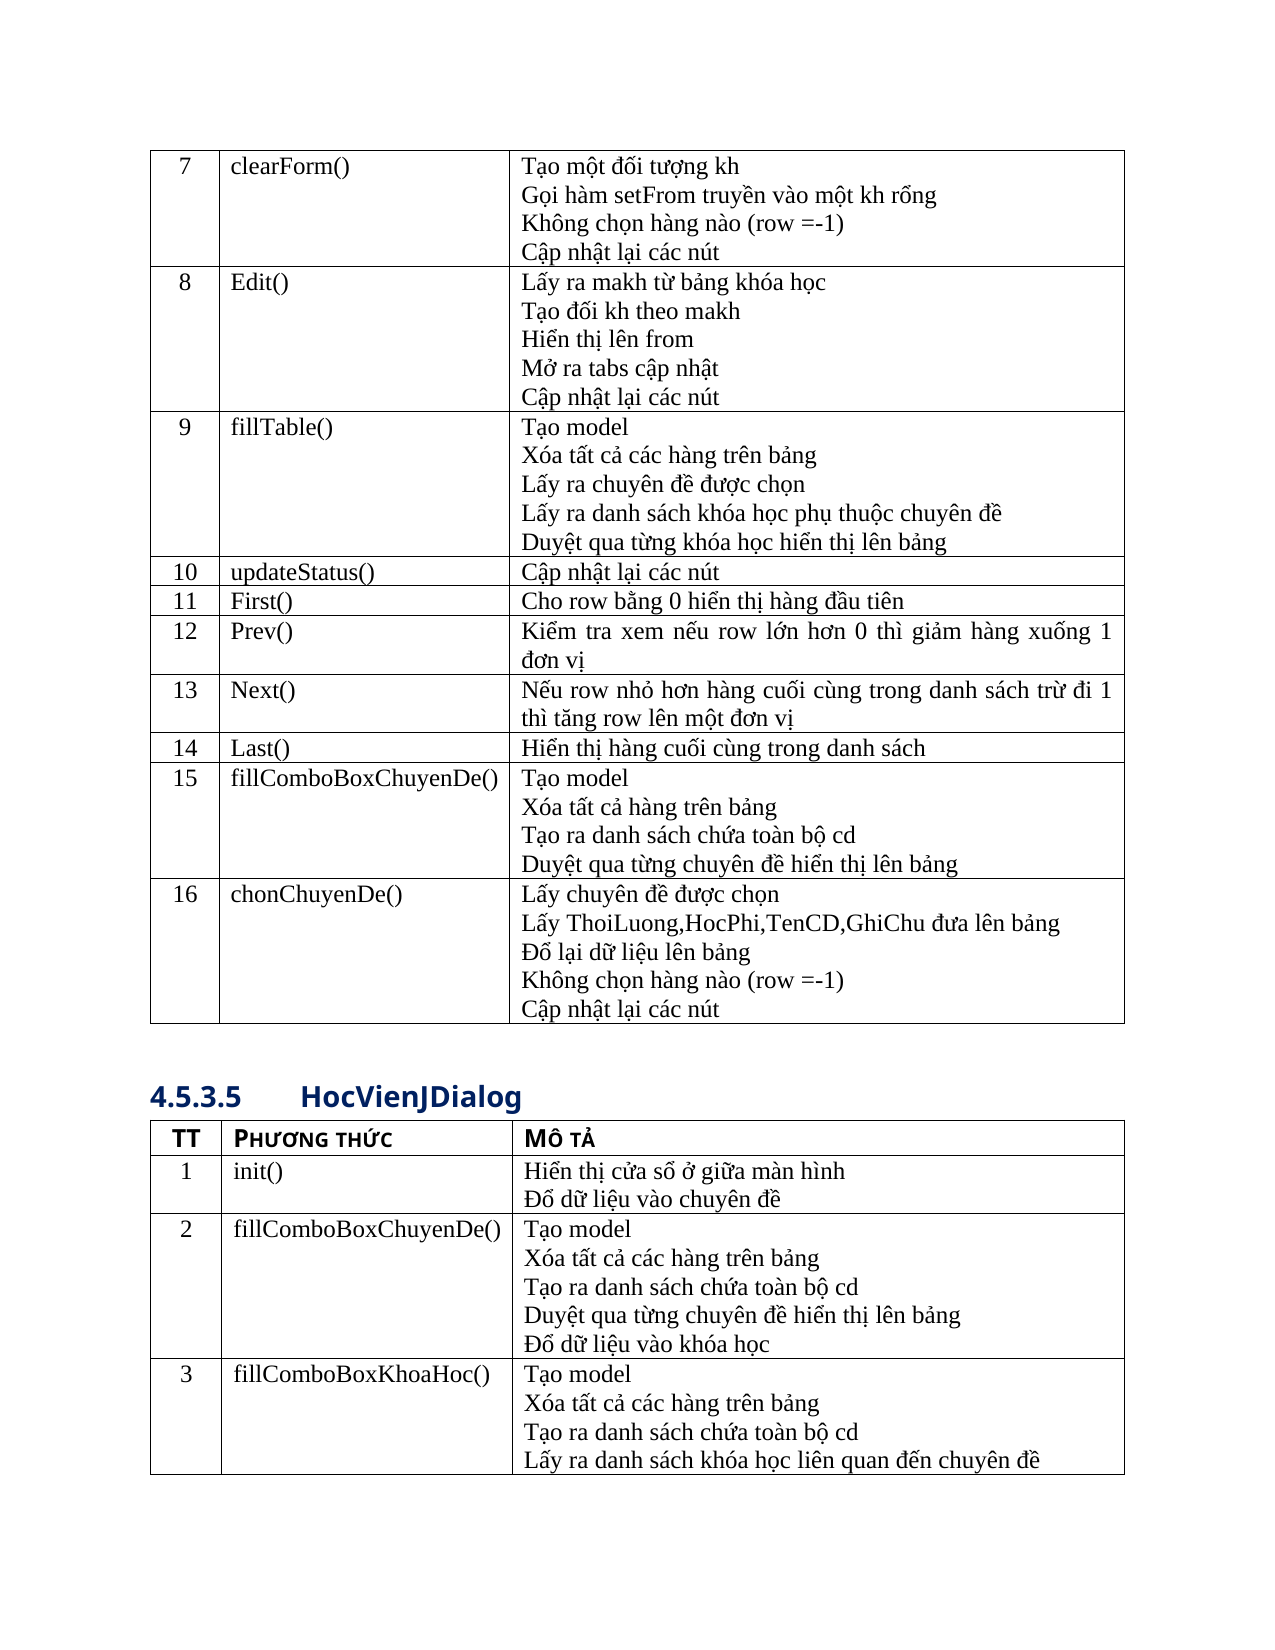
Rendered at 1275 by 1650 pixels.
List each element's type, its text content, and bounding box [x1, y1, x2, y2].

table_cell Tạo model Xóa tất cả các hàng trên bảng Lấy ra chuyên đề được chọn Lấy ra danh sách khóa học phụ thuộc chuyên đề Duyệt qua từng khóa học hiển thị lên bảng [510, 412, 1124, 556]
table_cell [222, 1359, 512, 1474]
table_cell updateStatus() [220, 557, 509, 585]
table_cell Kiểm tra xem nếu row lớn hơn 0 thì giảm hàng xuống 1 đơn vị [510, 616, 1124, 674]
table_cell Hiển thị cửa sổ ở giữa màn hình Đổ dữ liệu vào chuyên đề [513, 1156, 1124, 1213]
table_header Phương thức [222, 1121, 512, 1155]
subtitle HocVienJDialog [150, 1077, 1125, 1116]
table_cell 10 [151, 557, 219, 585]
table_cell Edit() [220, 267, 509, 411]
table_cell 7 [151, 151, 219, 266]
table_cell clearForm() [220, 151, 509, 266]
table_cell Cho row bằng 0 hiển thị hàng đầu tiên [510, 586, 1124, 615]
table_cell Last() [220, 733, 509, 762]
table_cell Tạo model Xóa tất cả các hàng trên bảng Tạo ra danh sách chứa toàn bộ cd Duyệt qua từng chuyên đề hiển thị lên bảng Đổ dữ liệu vào khóa học [513, 1214, 1124, 1358]
table_cell 16 [151, 879, 219, 1023]
table_cell 13 [151, 675, 219, 732]
table_cell 9 [151, 412, 219, 556]
table_cell 11 [151, 586, 219, 615]
table_header Mô tả [513, 1121, 1124, 1155]
table_cell 1 [151, 1156, 221, 1213]
table_cell Next() [220, 675, 509, 732]
table_cell 2 [151, 1214, 221, 1358]
table_cell 15 [151, 763, 219, 878]
table_header TT [151, 1121, 221, 1155]
table_cell fillTable() [220, 412, 509, 556]
table_cell fillComboBoxChuyenDe() [222, 1214, 512, 1358]
table_cell init() [222, 1156, 512, 1213]
table_cell Lấy chuyên đề được chọn Lấy ThoiLuong,HocPhi,TenCD,GhiChu đưa lên bảng Đổ lại dữ liệu lên bảng Không chọn hàng nào (row =-1) Cập nhật lại các nút [510, 879, 1124, 1023]
table_cell 8 [151, 267, 219, 411]
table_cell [513, 1359, 1124, 1474]
table_cell Nếu row nhỏ hơn hàng cuối cùng trong danh sách trừ đi 1 thì tăng row lên một đơn vị [510, 675, 1124, 732]
table_cell fillComboBoxChuyenDe() [220, 763, 509, 878]
table_cell Lấy ra makh từ bảng khóa học Tạo đối kh theo makh Hiển thị lên from Mở ra tabs cập nhật Cập nhật lại các nút [510, 267, 1124, 411]
table_cell Prev() [220, 616, 509, 674]
table_cell chonChuyenDe() [220, 879, 509, 1023]
table_cell Tạo model Xóa tất cả hàng trên bảng Tạo ra danh sách chứa toàn bộ cd Duyệt qua từng chuyên đề hiển thị lên bảng [510, 763, 1124, 878]
table_cell First() [220, 586, 509, 615]
table_cell 3 [151, 1359, 221, 1474]
table_cell Hiển thị hàng cuối cùng trong danh sách [510, 733, 1124, 762]
table_cell 14 [151, 733, 219, 762]
table_cell Tạo một đối tượng kh Gọi hàm setFrom truyền vào một kh rổng Không chọn hàng nào (row =-1) Cập nhật lại các nút [510, 151, 1124, 266]
table_cell 12 [151, 616, 219, 674]
table_cell Cập nhật lại các nút [510, 557, 1124, 585]
